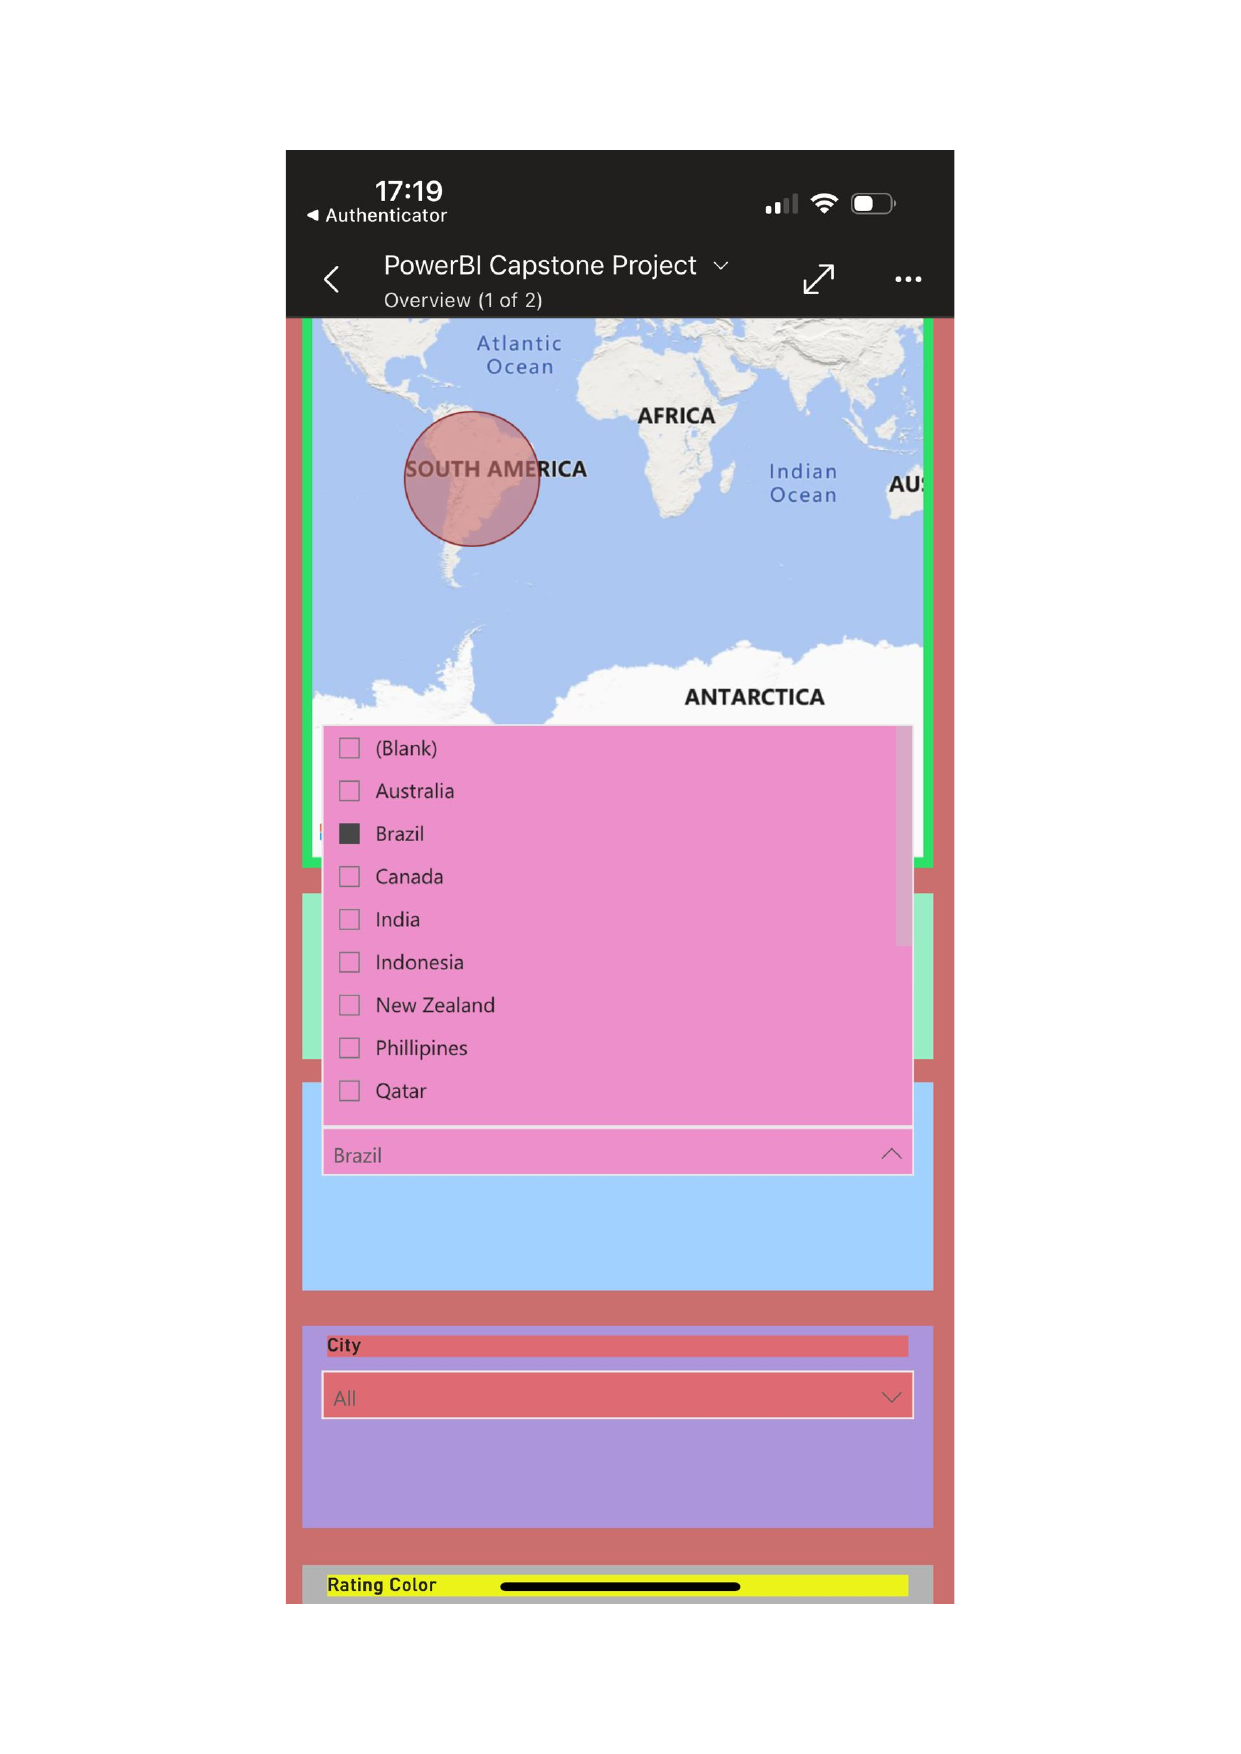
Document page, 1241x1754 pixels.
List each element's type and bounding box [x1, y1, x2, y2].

picture [285, 150, 955, 1604]
